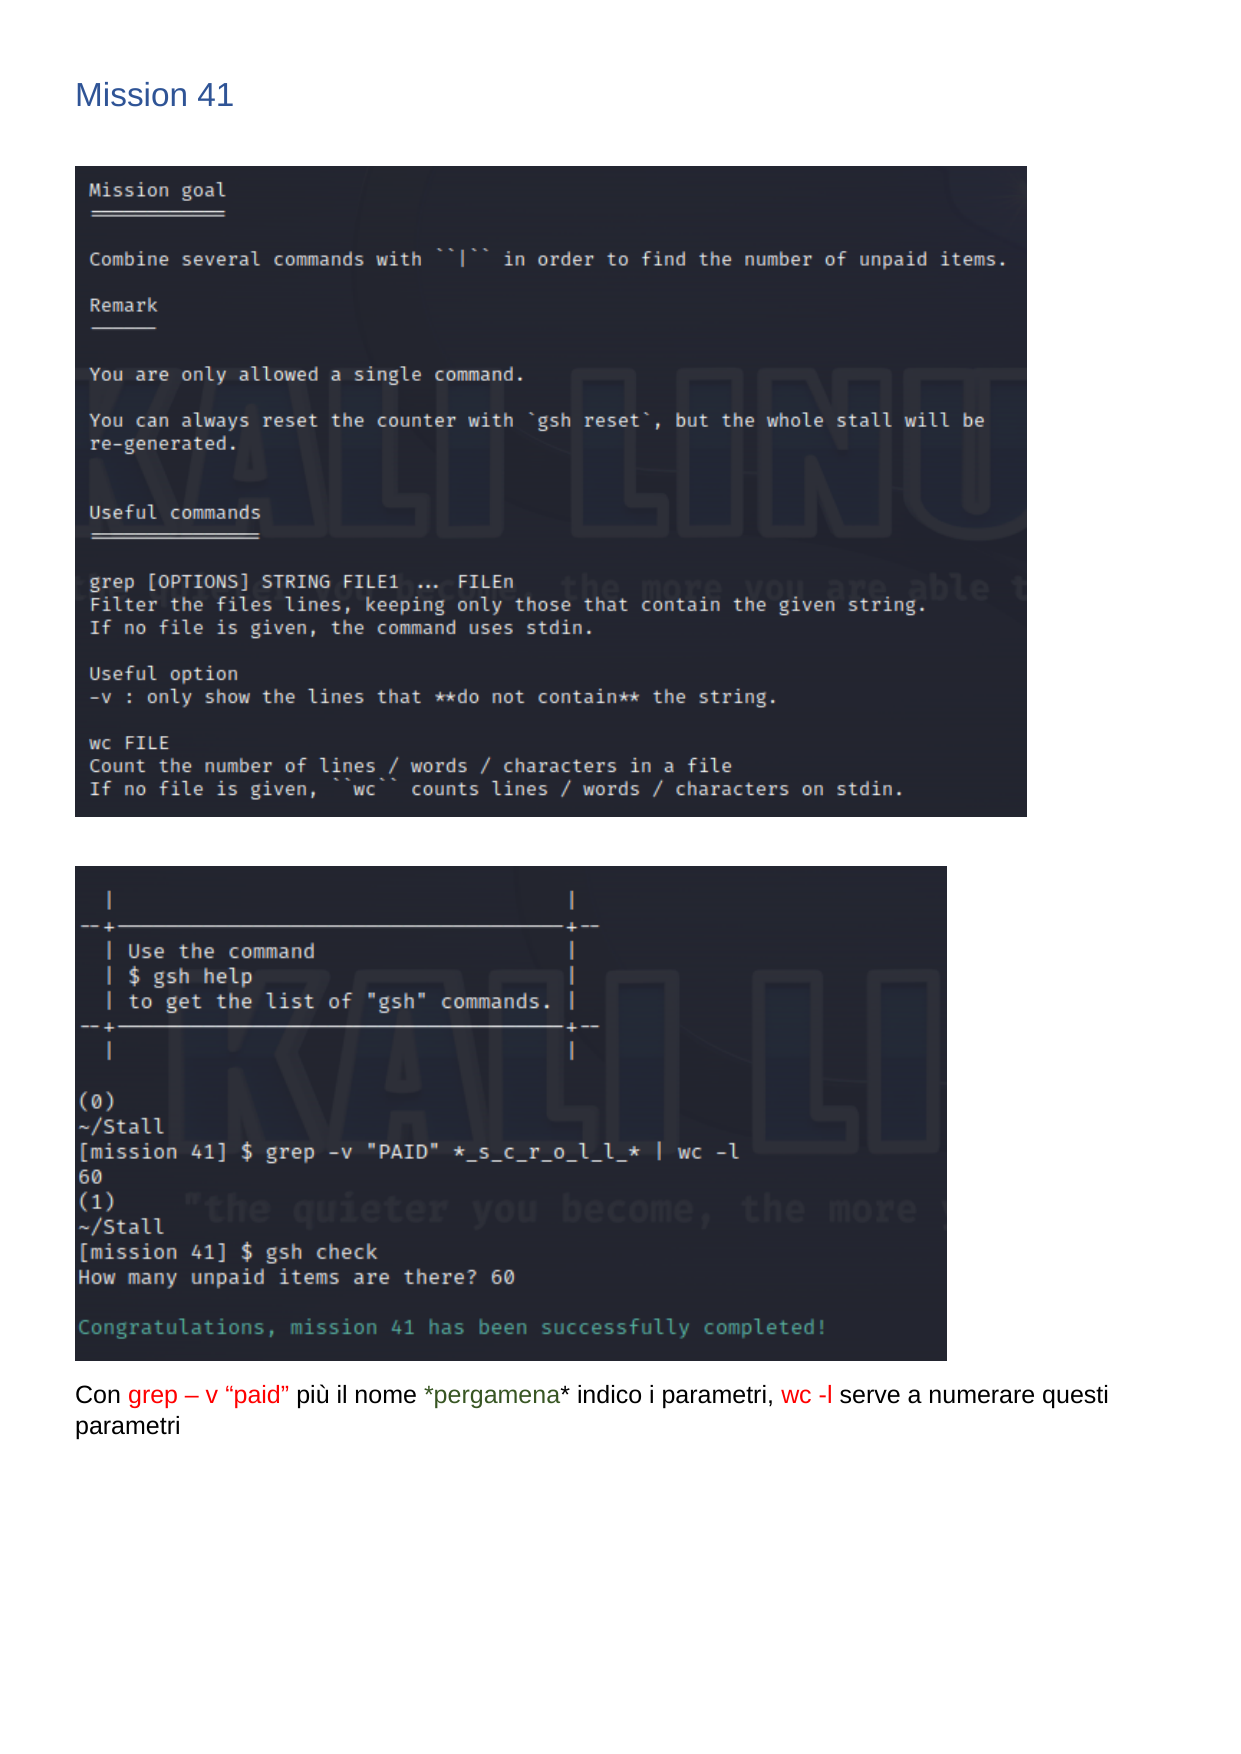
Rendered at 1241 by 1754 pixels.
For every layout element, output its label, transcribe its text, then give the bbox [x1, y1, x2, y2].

picture [75, 166, 1027, 817]
text Con grep – v “paid” più il nome *pergamena* indico i parametri, wc -l serve a numerare questi parametri [75, 1379, 1165, 1439]
picture [75, 866, 947, 1361]
